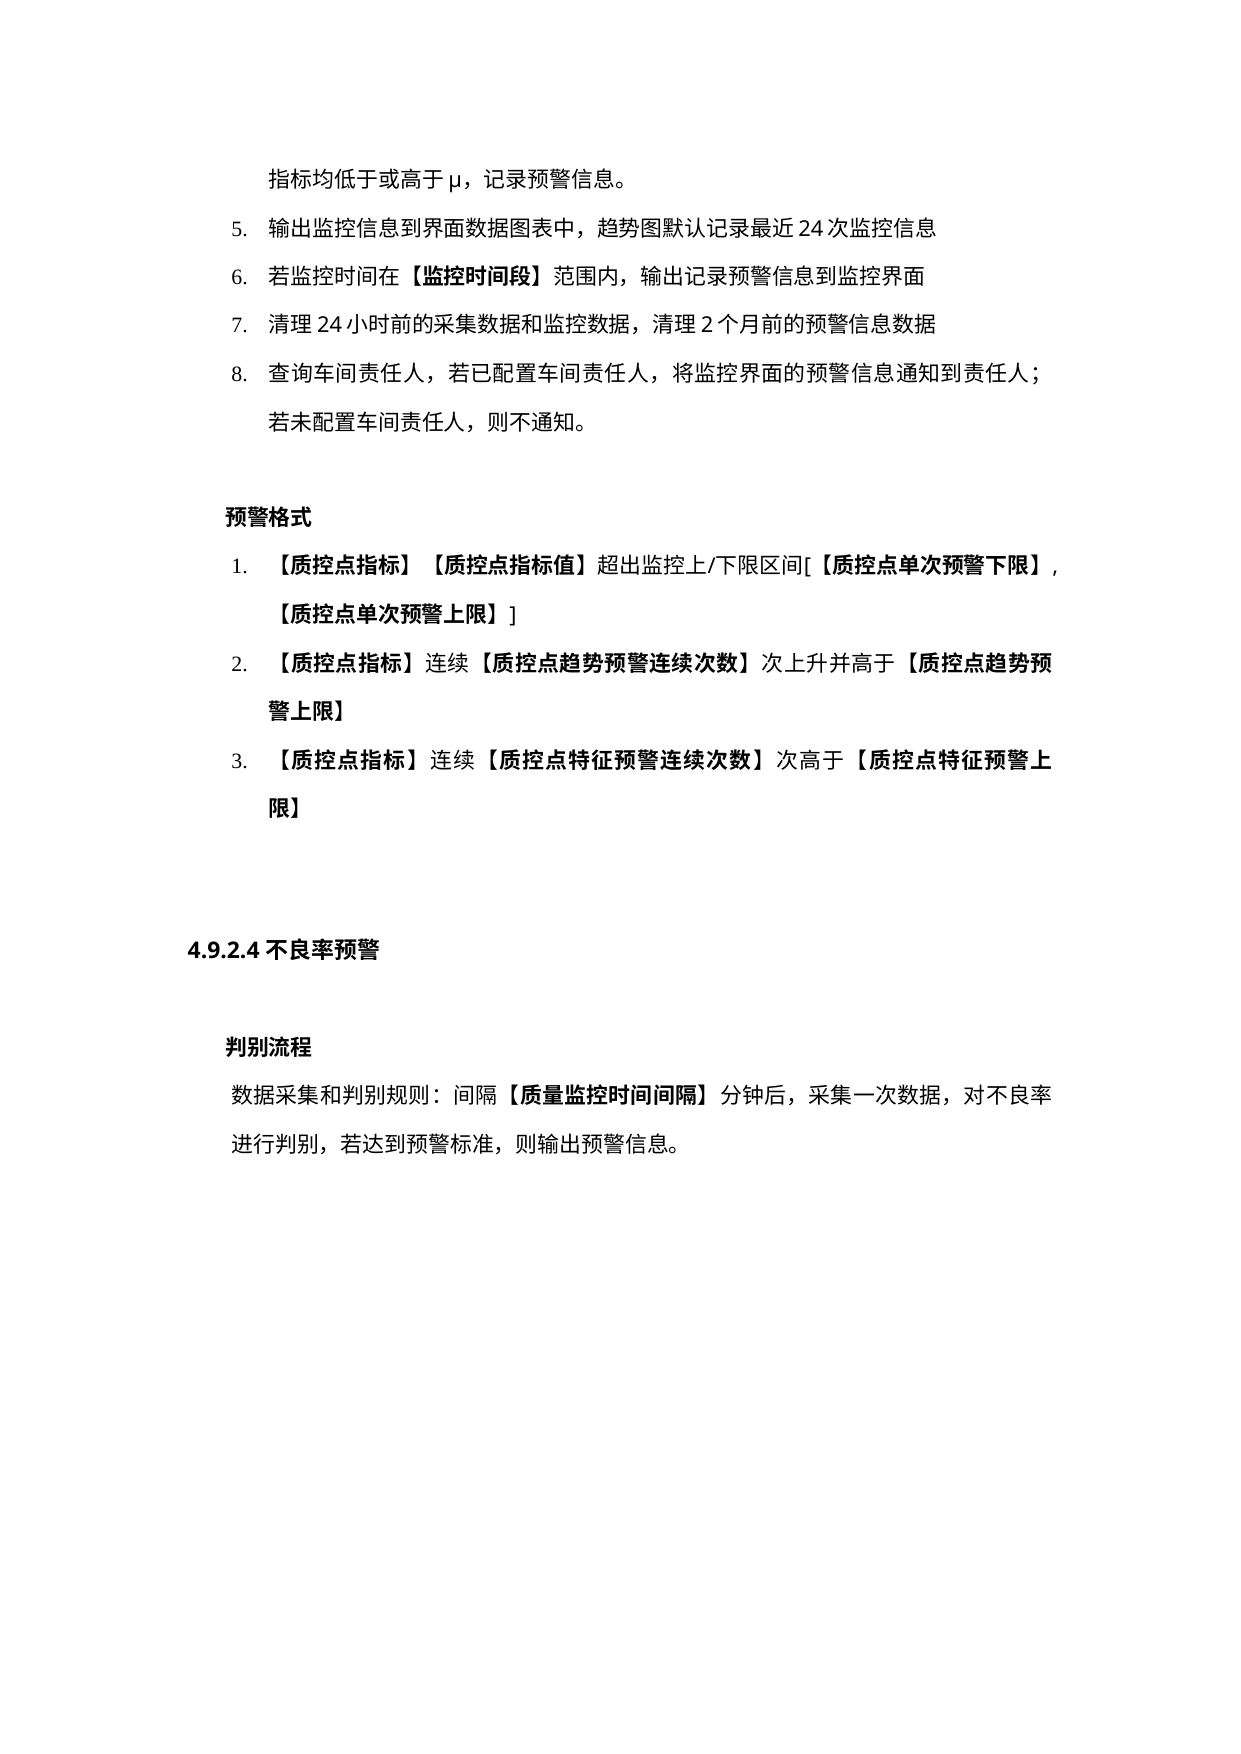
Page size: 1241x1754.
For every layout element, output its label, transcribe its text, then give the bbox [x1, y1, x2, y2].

subtitle 4.9.2.4 不良率预警 [187, 916, 1053, 981]
list 输出监控信息到界面数据图表中，趋势图默认记录最近24次监控信息 [231, 210, 1053, 243]
list 查询车间责任人，若已配置车间责任人，将监控界面的预警信息通知到责任人；若未配置车间责任人，则不通知。 [231, 355, 1053, 437]
list 清理24小时前的采集数据和监控数据，清理2个月前的预警信息数据 [231, 307, 1053, 339]
text 数据采集和判别规则：间隔【质量监控时间间隔】分钟后，采集一次数据，对不良率进行判别，若达到预警标准，则输出预警信息。 [231, 1078, 1053, 1159]
list 【质控点指标】【质控点指标值】超出监控上/下限区间[【质控点单次预警下限】,【质控点单次预警上限】] [231, 548, 1053, 629]
list 【质控点指标】连续【质控点趋势预警连续次数】次上升并高于【质控点趋势预警上限】 [231, 645, 1053, 726]
text 预警格式 [225, 500, 1053, 532]
text 判别流程 [225, 1030, 1053, 1062]
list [231, 162, 1053, 194]
list 【质控点指标】连续【质控点特征预警连续次数】次高于【质控点特征预警上限】 [231, 742, 1053, 823]
list 若监控时间在【监控时间段】范围内，输出记录预警信息到监控界面 [231, 259, 1053, 291]
